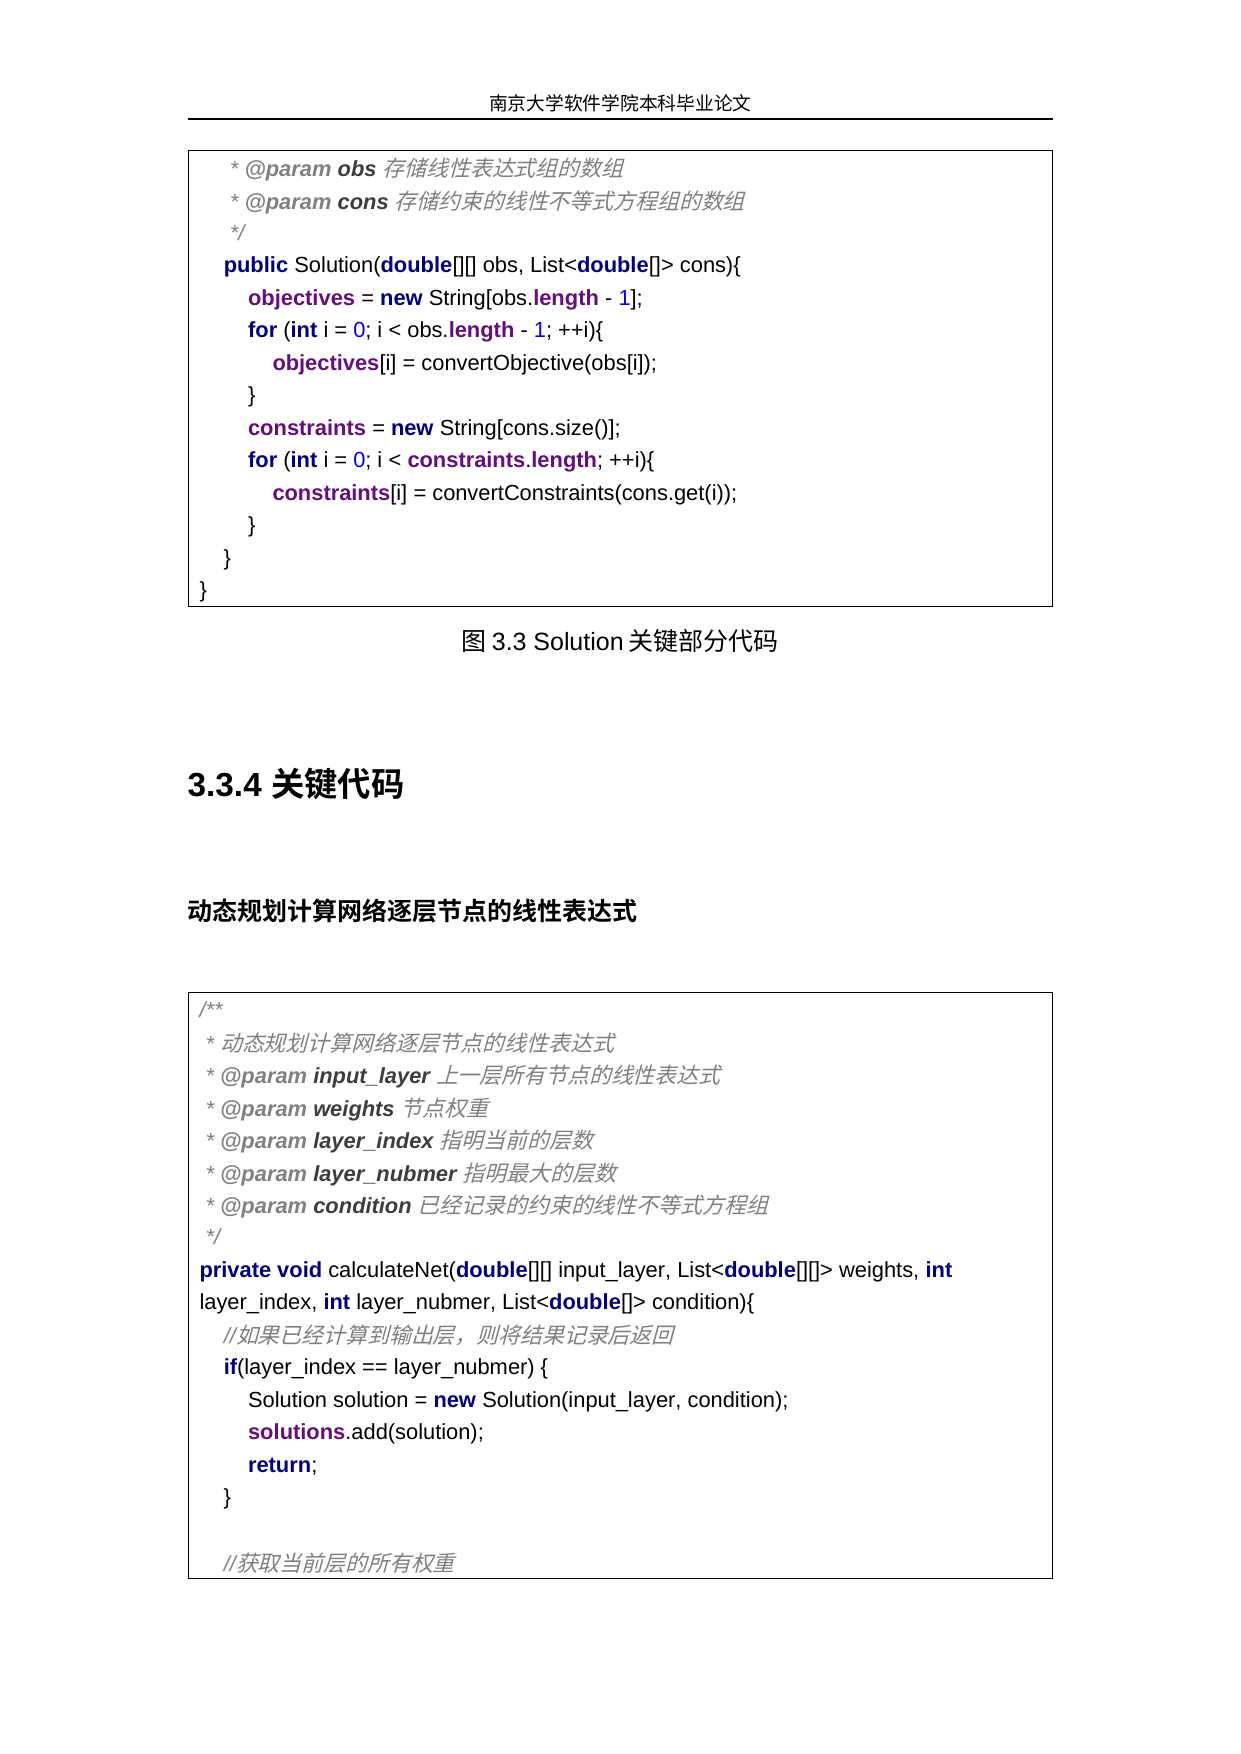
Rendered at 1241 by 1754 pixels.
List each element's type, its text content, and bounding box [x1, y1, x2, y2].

text 动态规划计算网络逐层节点的线性表达式 [187, 877, 1053, 942]
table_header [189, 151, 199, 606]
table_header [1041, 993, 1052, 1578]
text 图3.3 Solution关键部分代码 [187, 607, 1053, 672]
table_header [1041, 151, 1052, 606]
subtitle 3.3.4 关键代码 [187, 750, 1053, 815]
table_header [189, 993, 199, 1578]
